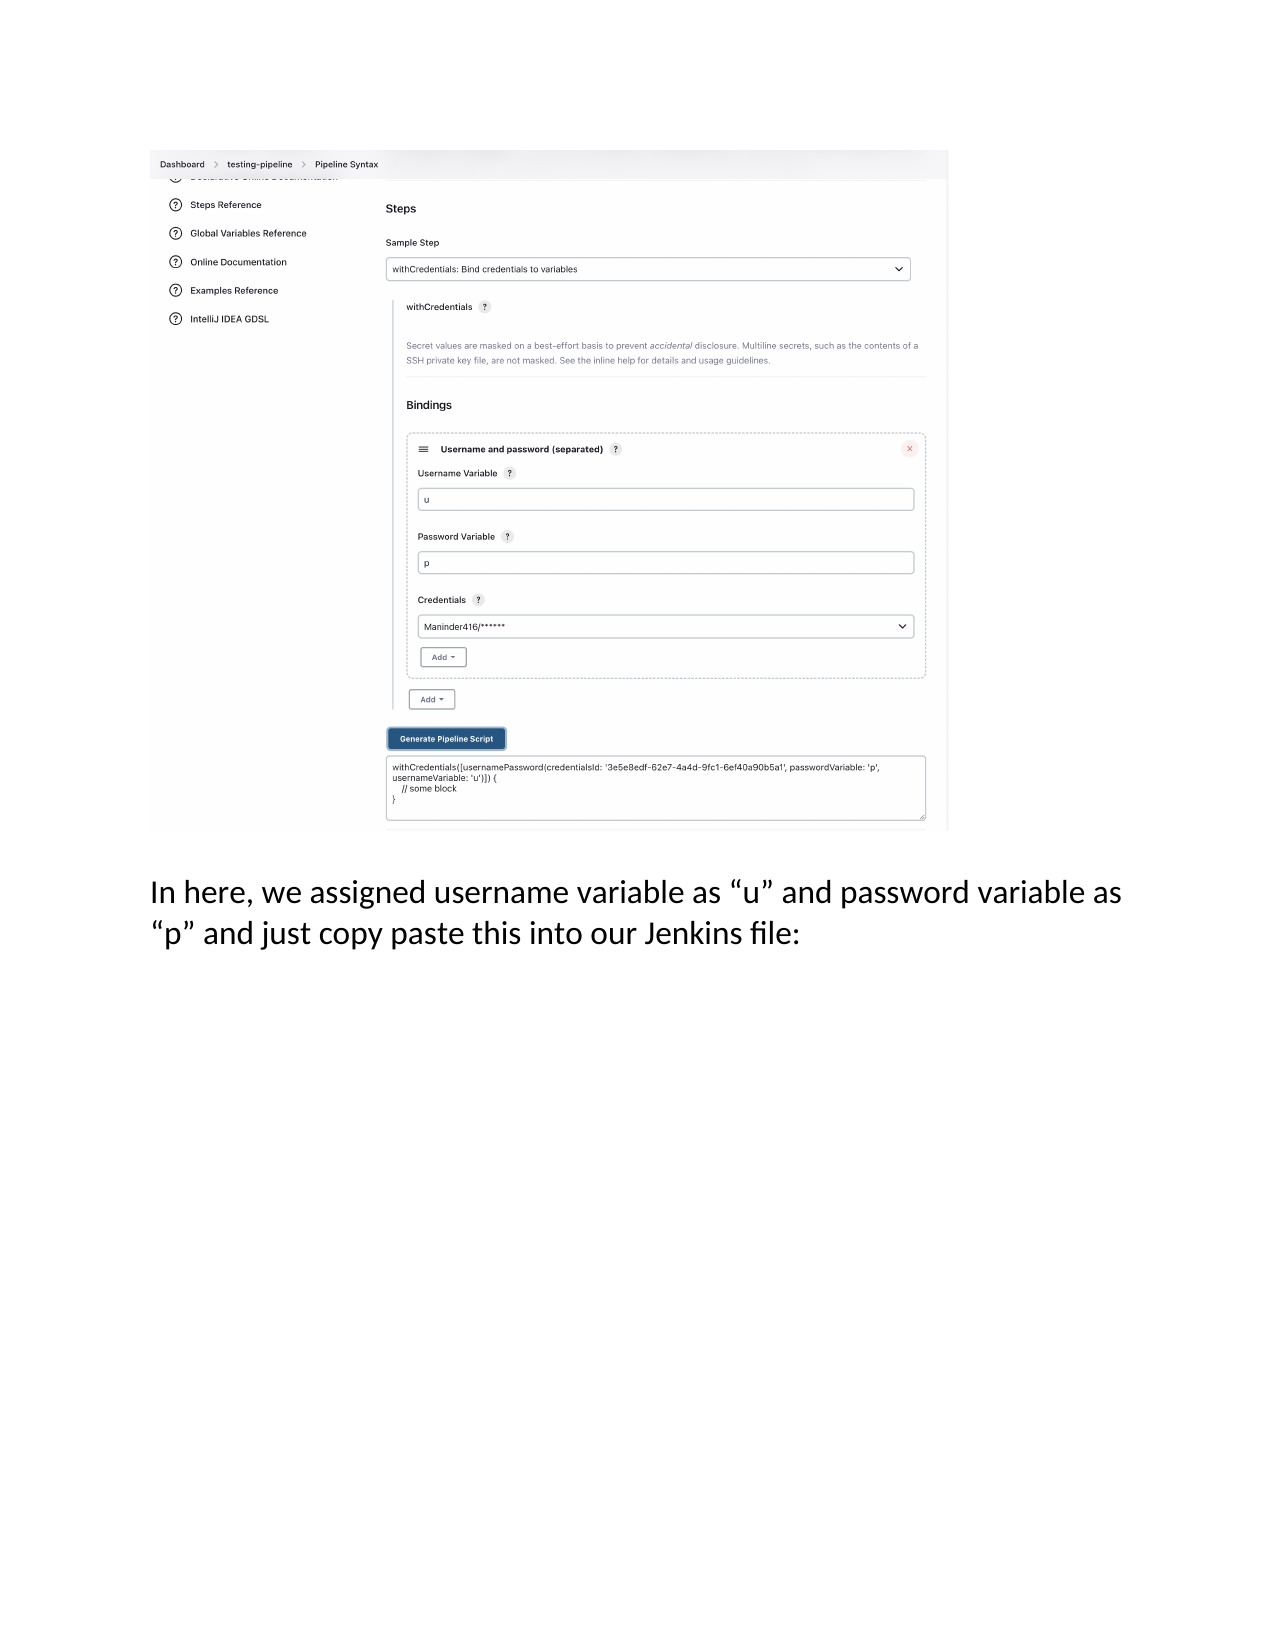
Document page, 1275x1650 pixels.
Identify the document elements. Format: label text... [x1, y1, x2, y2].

text In here, we assigned username variable as “u” and password variable as “p” and just copy paste this into our Jenkins file: [150, 872, 1125, 953]
picture [150, 150, 949, 831]
